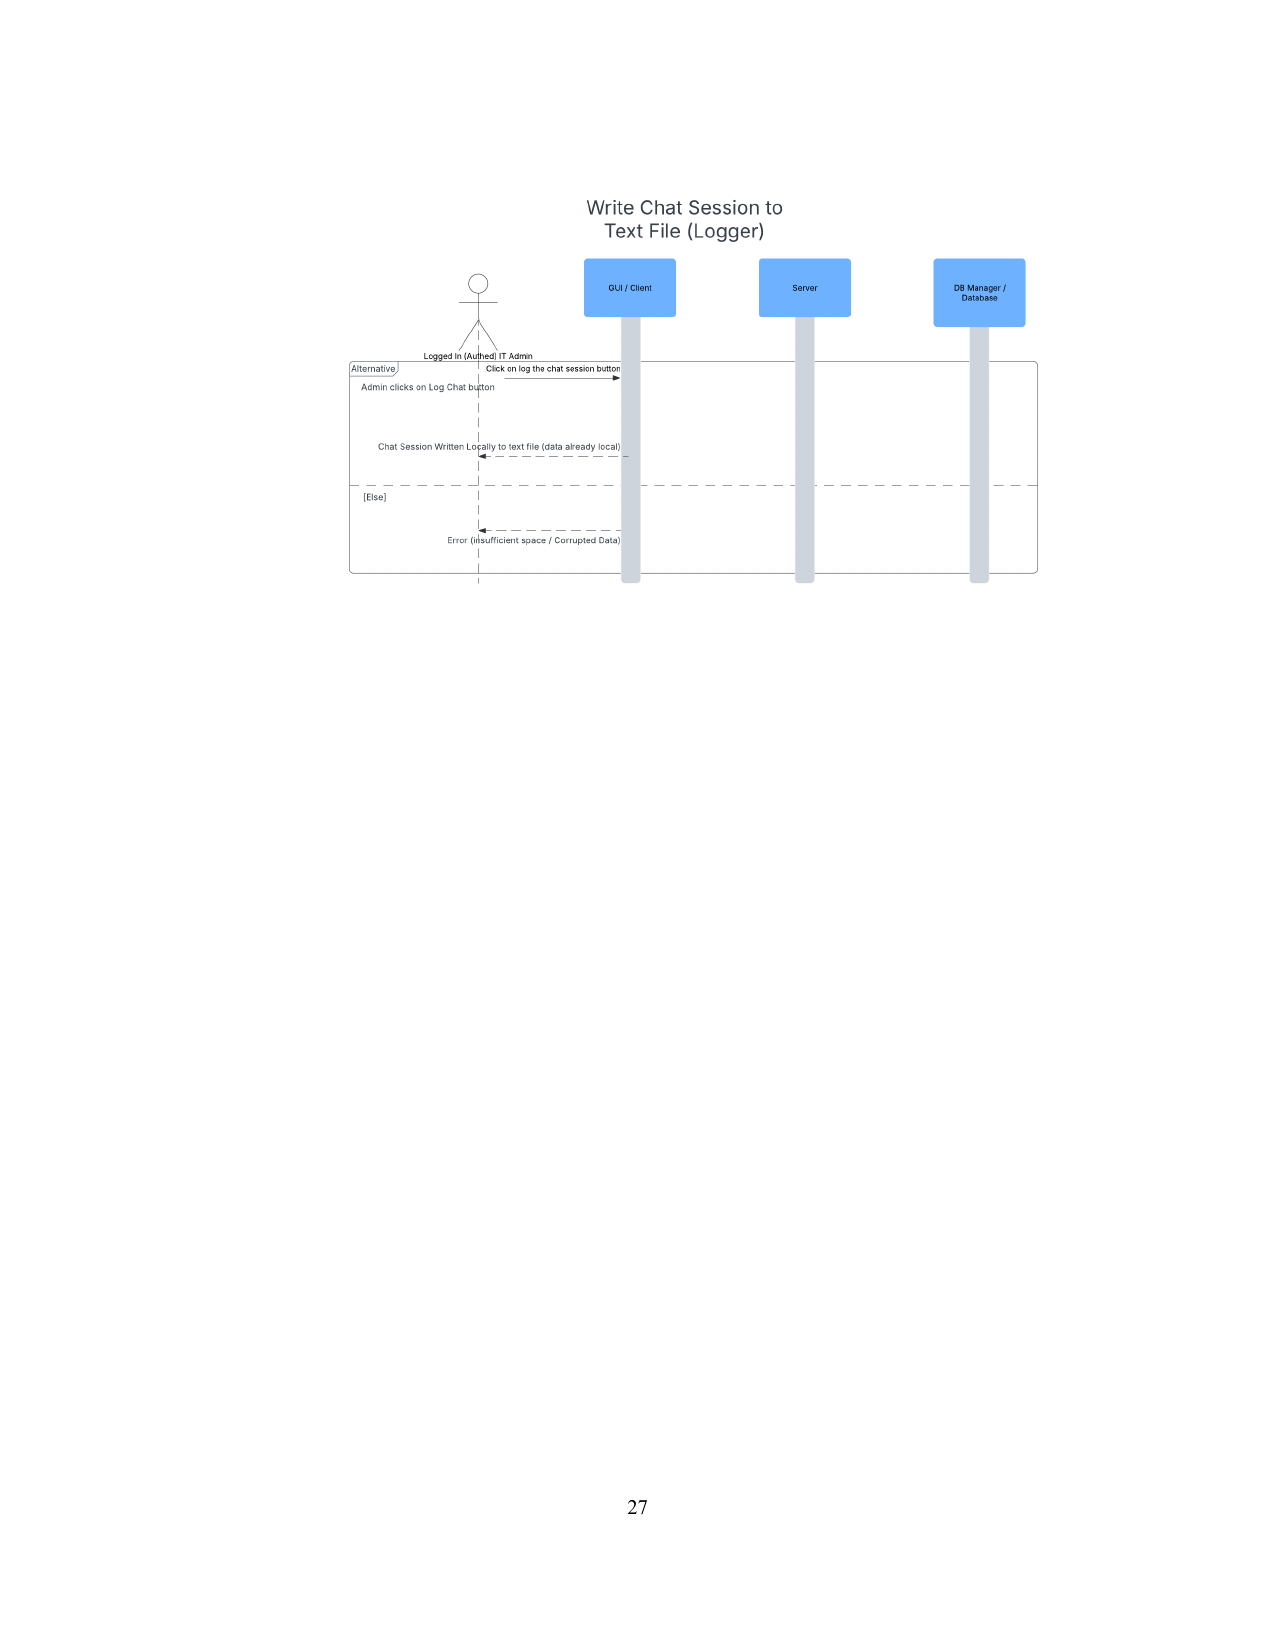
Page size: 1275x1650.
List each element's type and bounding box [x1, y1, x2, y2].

picture [262, 173, 1163, 651]
